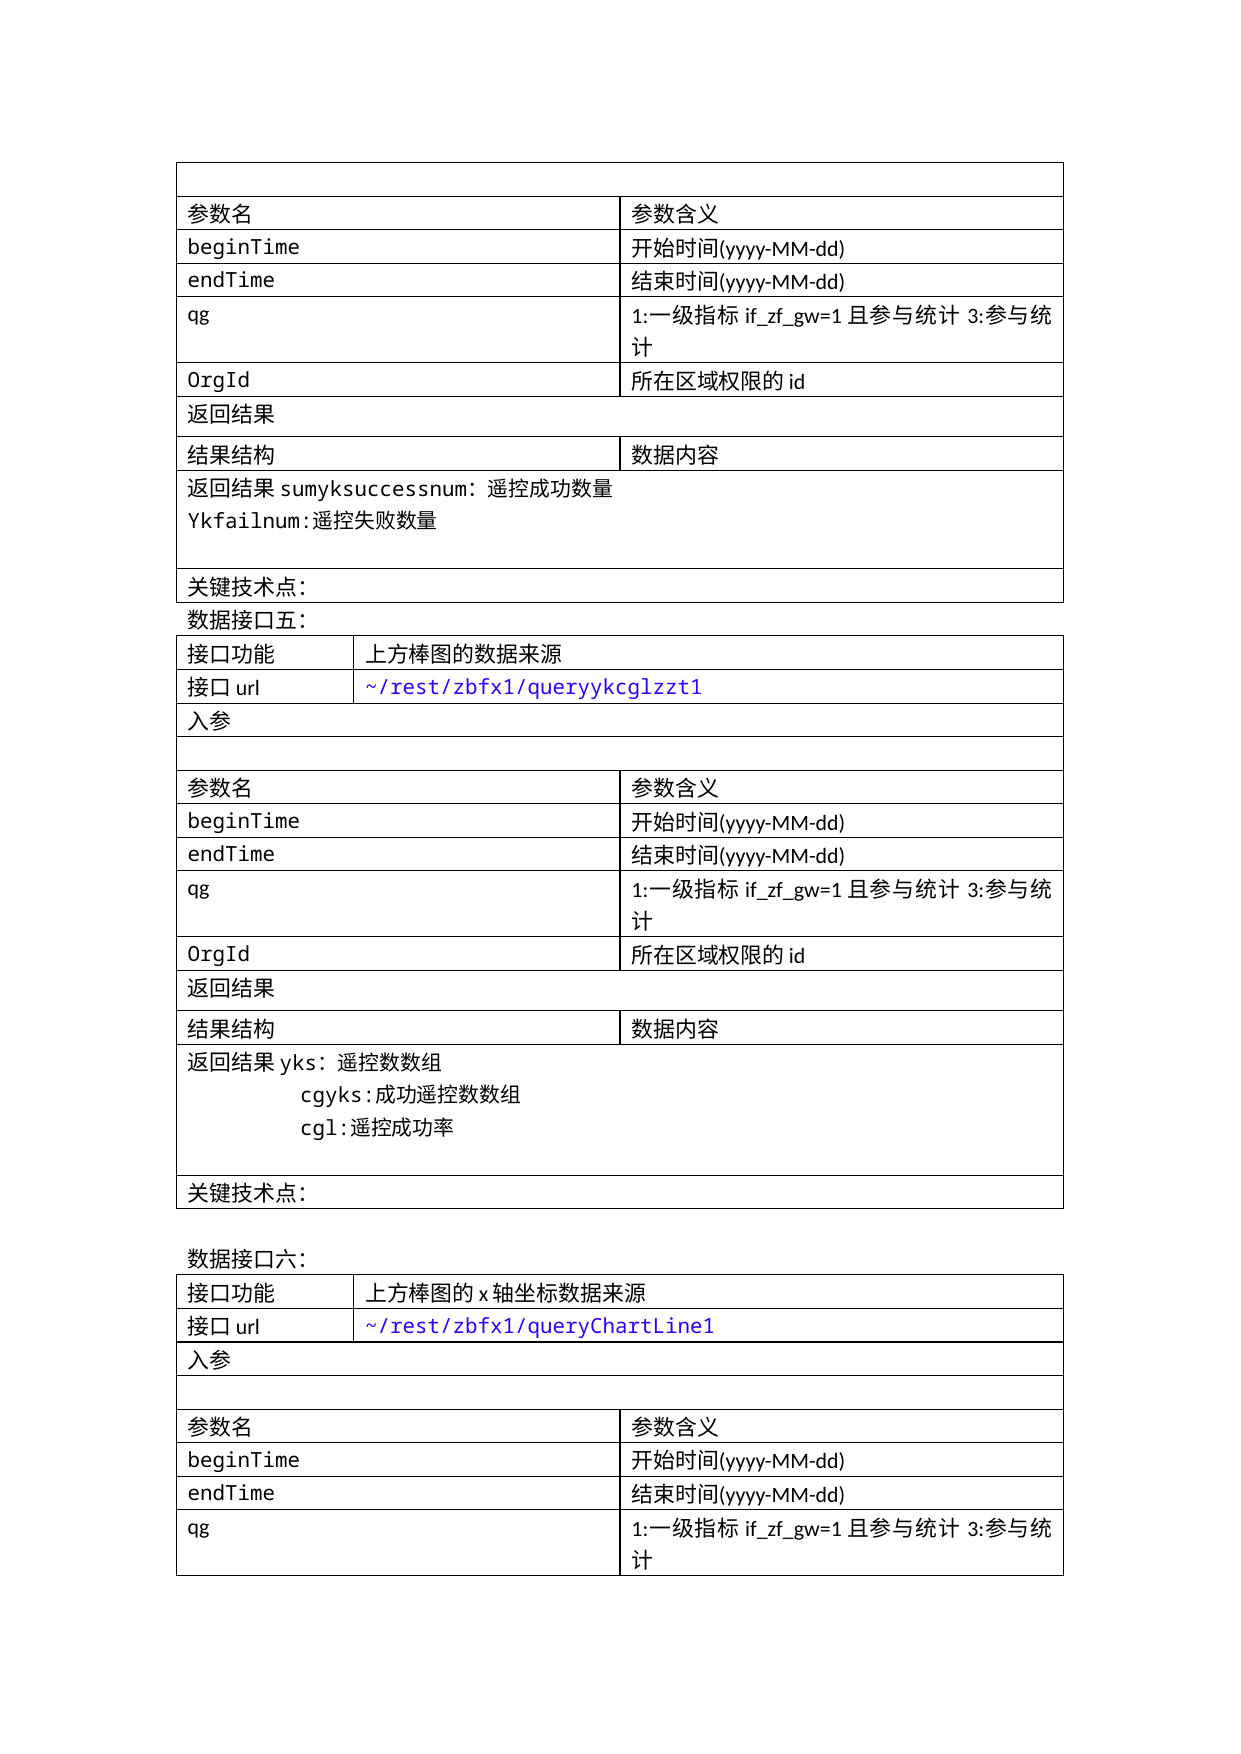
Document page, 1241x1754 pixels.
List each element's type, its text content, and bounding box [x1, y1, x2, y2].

table_cell 结束时间(yyyy-MM-dd) [621, 264, 1063, 296]
table_cell 返回结果 [177, 971, 1063, 1010]
table_cell 参数名 [177, 1410, 619, 1442]
text 数据接口五： [187, 603, 1053, 635]
table_cell 所在区域权限的id [621, 363, 1063, 396]
table_cell qg [177, 297, 619, 362]
table_cell 入参 [177, 1343, 1063, 1375]
table_cell 结束时间(yyyy-MM-dd) [621, 838, 1063, 870]
table_cell endTime [177, 838, 619, 870]
table_cell 返回结果yks：遥控数数组 cgyks:成功遥控数数组 cgl:遥控成功率 [177, 1045, 1063, 1175]
table_cell 参数名 [177, 771, 619, 803]
table_cell qg [177, 1510, 619, 1575]
table_cell beginTime [177, 230, 619, 263]
table_cell 结果结构 [177, 1011, 619, 1044]
table_header 接口功能 [177, 1275, 353, 1308]
table_cell 返回结果sumyksuccessnum：遥控成功数量 Ykfailnum:遥控失败数量 [177, 471, 1063, 568]
table_cell endTime [177, 264, 619, 296]
table_cell [177, 1376, 1063, 1408]
table_cell 入参 [177, 704, 1063, 736]
table_cell 数据内容 [621, 437, 1063, 470]
table_header 接口功能 [177, 636, 353, 669]
table_cell OrgId [177, 363, 619, 396]
table_cell 参数名 [177, 197, 619, 229]
table_cell [177, 737, 1063, 769]
table_cell 开始时间(yyyy-MM-dd) [621, 230, 1063, 263]
table_cell 所在区域权限的id [621, 937, 1063, 970]
table_cell 参数含义 [621, 1410, 1063, 1442]
table_cell 关键技术点： [177, 569, 1063, 602]
table_cell 接口url [177, 1309, 353, 1341]
table_cell 开始时间(yyyy-MM-dd) [621, 804, 1063, 837]
table_cell 1:一级指标if_zf_gw=1且参与统计 3:参与统计 [621, 871, 1063, 936]
text 数据接口六： [187, 1242, 1053, 1274]
table_cell ~/rest/zbfx1/queryykcglzzt1 [354, 670, 1063, 702]
table_header 上方棒图的数据来源 [354, 636, 1063, 669]
table_cell 数据内容 [621, 1011, 1063, 1044]
table_cell OrgId [177, 937, 619, 970]
table_cell 关键技术点： [177, 1176, 1063, 1208]
table_cell endTime [177, 1477, 619, 1509]
table_cell beginTime [177, 804, 619, 837]
table_cell qg [177, 871, 619, 936]
table_cell 开始时间(yyyy-MM-dd) [621, 1443, 1063, 1476]
table_cell 1:一级指标if_zf_gw=1且参与统计 3:参与统计 [621, 1510, 1063, 1575]
table_cell 返回结果 [177, 397, 1063, 436]
table_cell 参数含义 [621, 771, 1063, 803]
table_cell [177, 163, 1063, 196]
table_cell 参数含义 [621, 197, 1063, 229]
table_cell 接口url [177, 670, 353, 702]
table_cell 结果结构 [177, 437, 619, 470]
table_cell beginTime [177, 1443, 619, 1476]
table_cell 1:一级指标if_zf_gw=1且参与统计 3:参与统计 [621, 297, 1063, 362]
table_cell ~/rest/zbfx1/queryChartLine1 [354, 1309, 1063, 1341]
table_header 上方棒图的x轴坐标数据来源 [354, 1275, 1063, 1308]
table_cell 结束时间(yyyy-MM-dd) [621, 1477, 1063, 1509]
